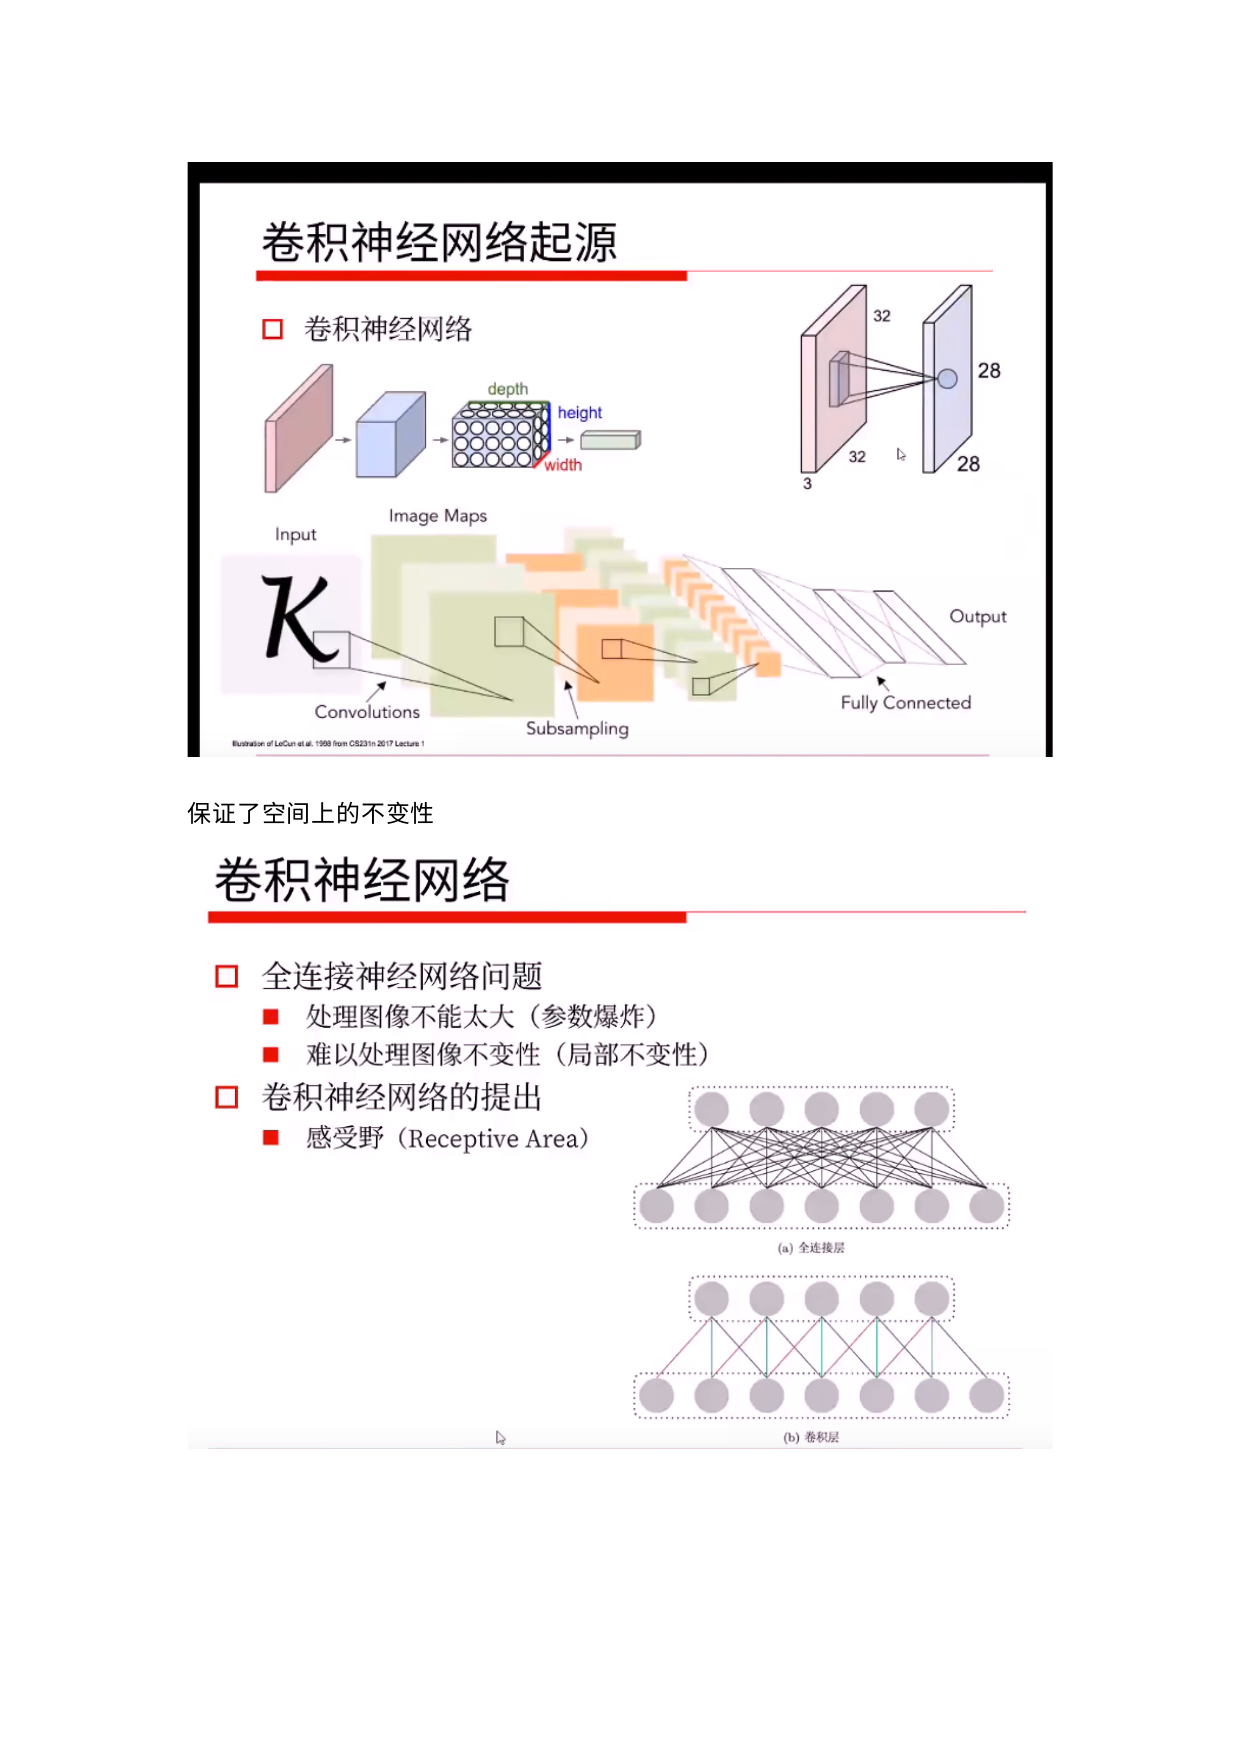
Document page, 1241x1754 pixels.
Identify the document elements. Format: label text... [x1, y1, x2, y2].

picture [187, 844, 1053, 1449]
picture [187, 162, 1053, 757]
text 保证了空间上的不变性 [187, 779, 1053, 844]
